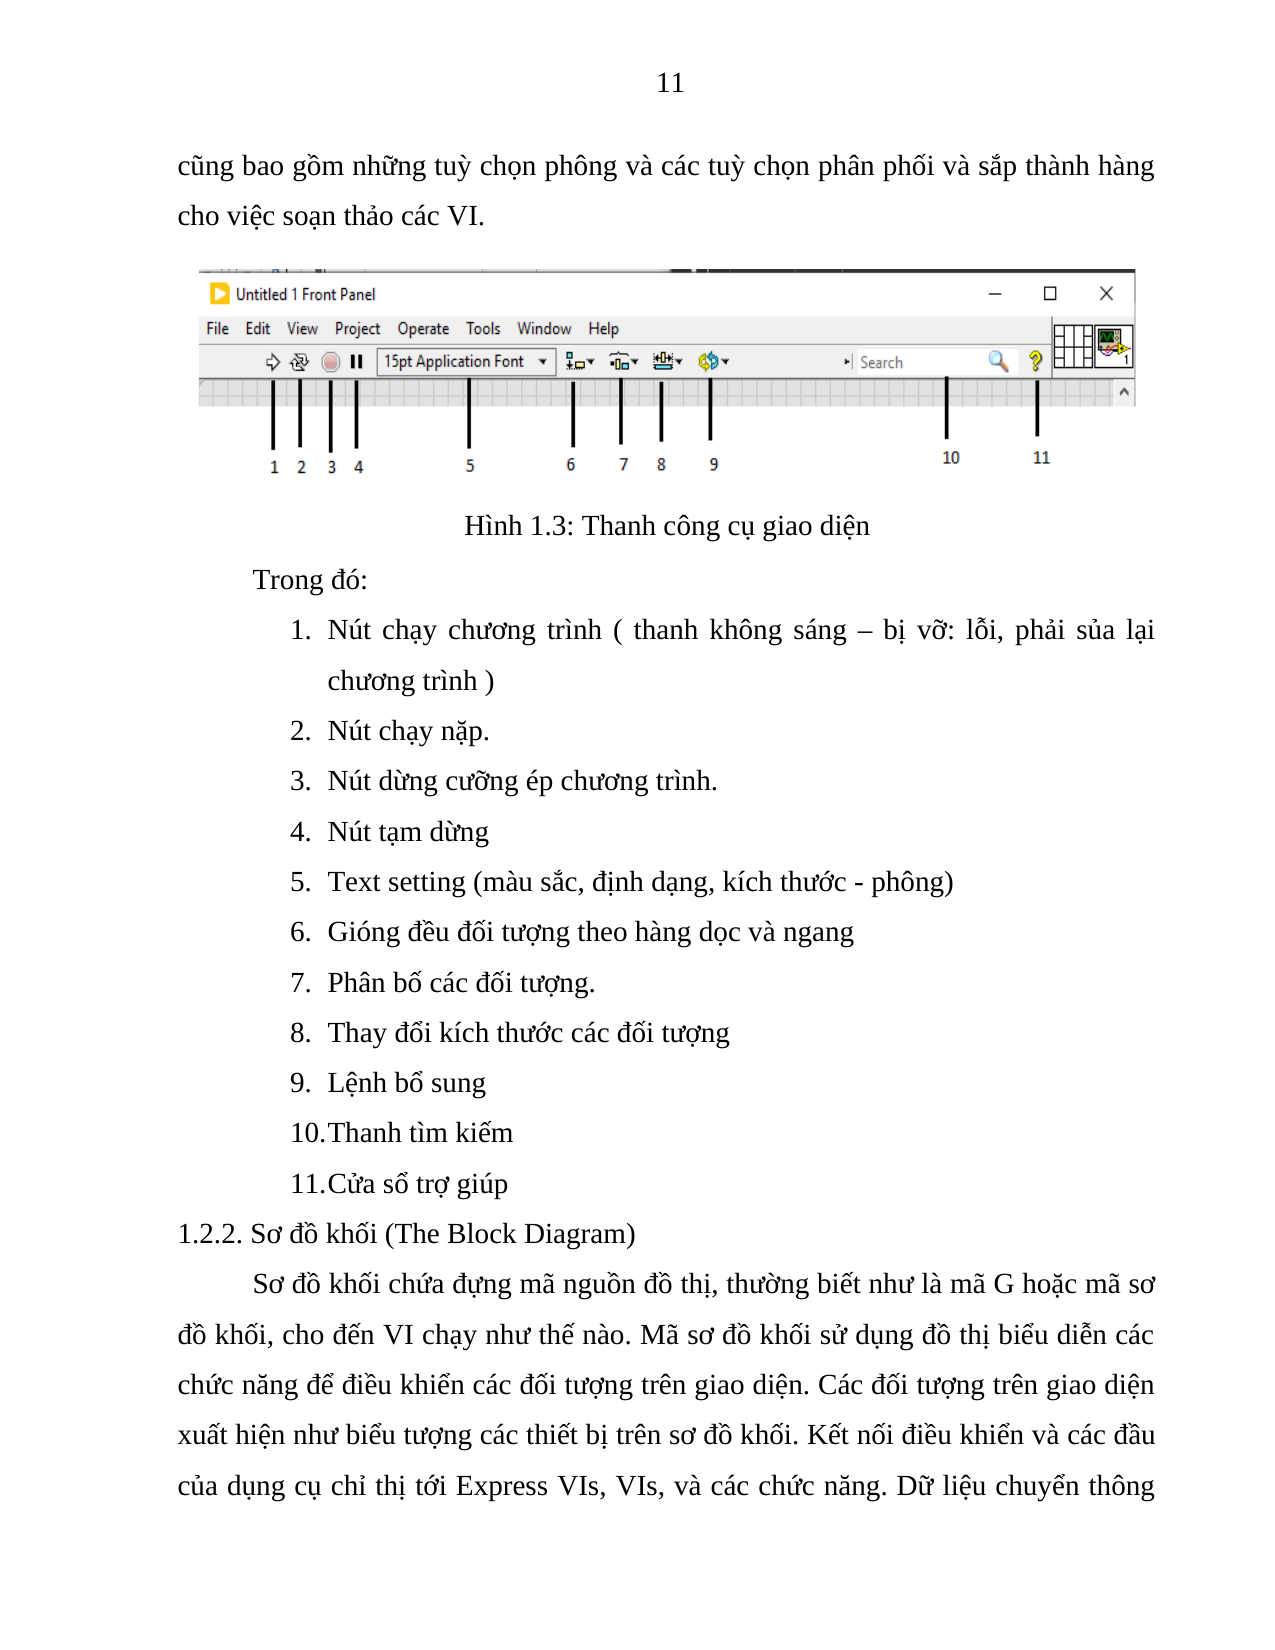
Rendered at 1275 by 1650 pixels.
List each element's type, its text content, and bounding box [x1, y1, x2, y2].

list Phân bố các đối tượng. [290, 965, 1157, 998]
list Nút tạm dừng [290, 814, 1157, 847]
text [177, 148, 1157, 232]
picture [198, 269, 1136, 491]
list Nút chạy nặp. [290, 713, 1157, 747]
list Lệnh bổ sung [290, 1065, 1157, 1099]
text Trong đó: [177, 562, 1157, 596]
list Nút dừng cưỡng ép chương trình. [290, 763, 1157, 797]
subtitle 1.2.2. Sơ đồ khối (The Block Diagram) [177, 1216, 1157, 1250]
list Thanh tìm kiếm [290, 1116, 1157, 1149]
list Gióng đều đối tượng theo hàng dọc và ngang [290, 914, 1157, 948]
list Text setting (màu sắc, định dạng, kích thước - phông) [290, 864, 1157, 898]
list Thay đổi kích thước các đối tượng [290, 1015, 1157, 1048]
text Hình 1.3: Thanh công cụ giao diện [177, 508, 1157, 541]
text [177, 1267, 1157, 1501]
list Cửa sổ trợ giúp [290, 1166, 1157, 1199]
list Nút chạy chương trình ( thanh không sáng – bị vỡ: lỗi, phải sủa lại chương trình ) [290, 612, 1157, 696]
